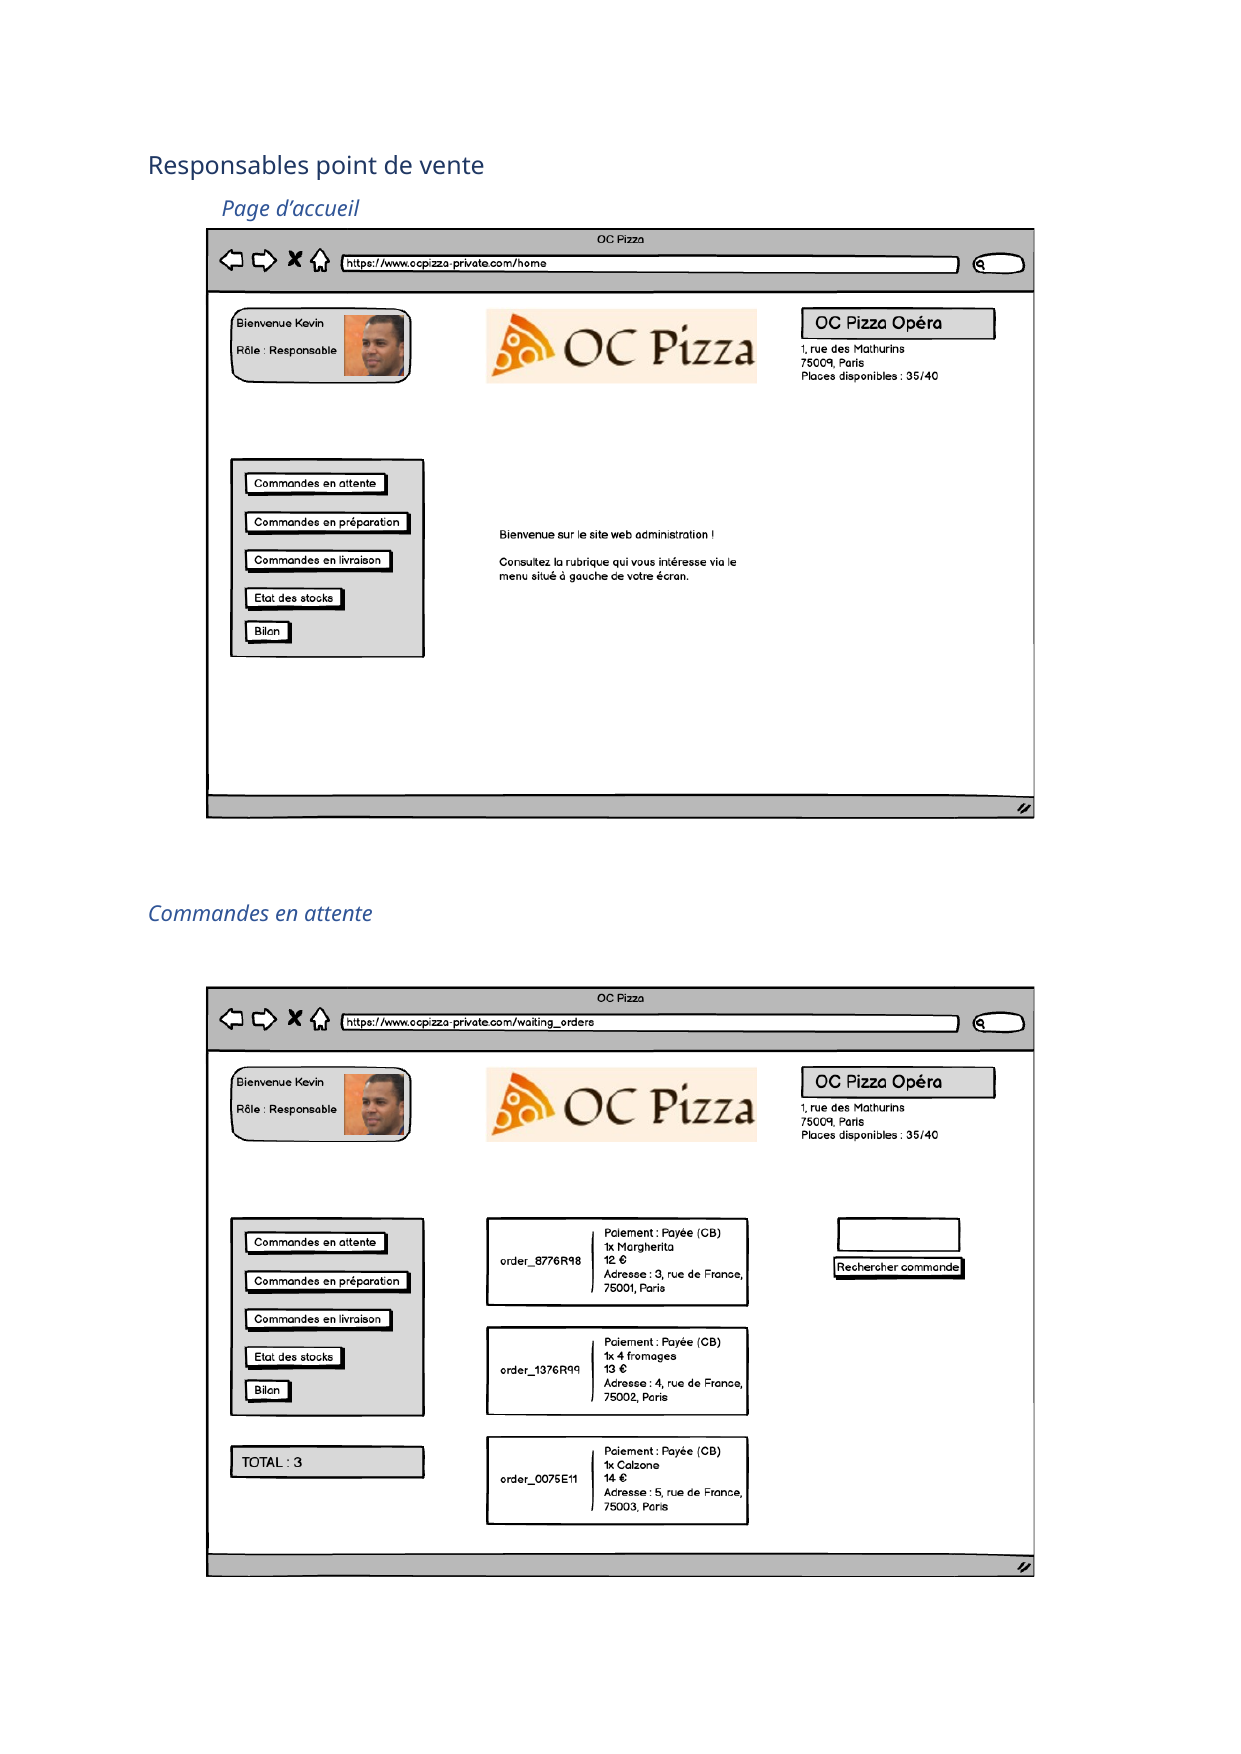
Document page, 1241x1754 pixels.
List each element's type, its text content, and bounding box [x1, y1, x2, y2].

picture [205, 986, 1035, 1577]
subtitle Responsables point de vente [148, 148, 1093, 182]
subtitle Commandes en attente [148, 898, 1093, 928]
subtitle Page d’accueil [148, 193, 1093, 222]
picture [205, 228, 1035, 819]
